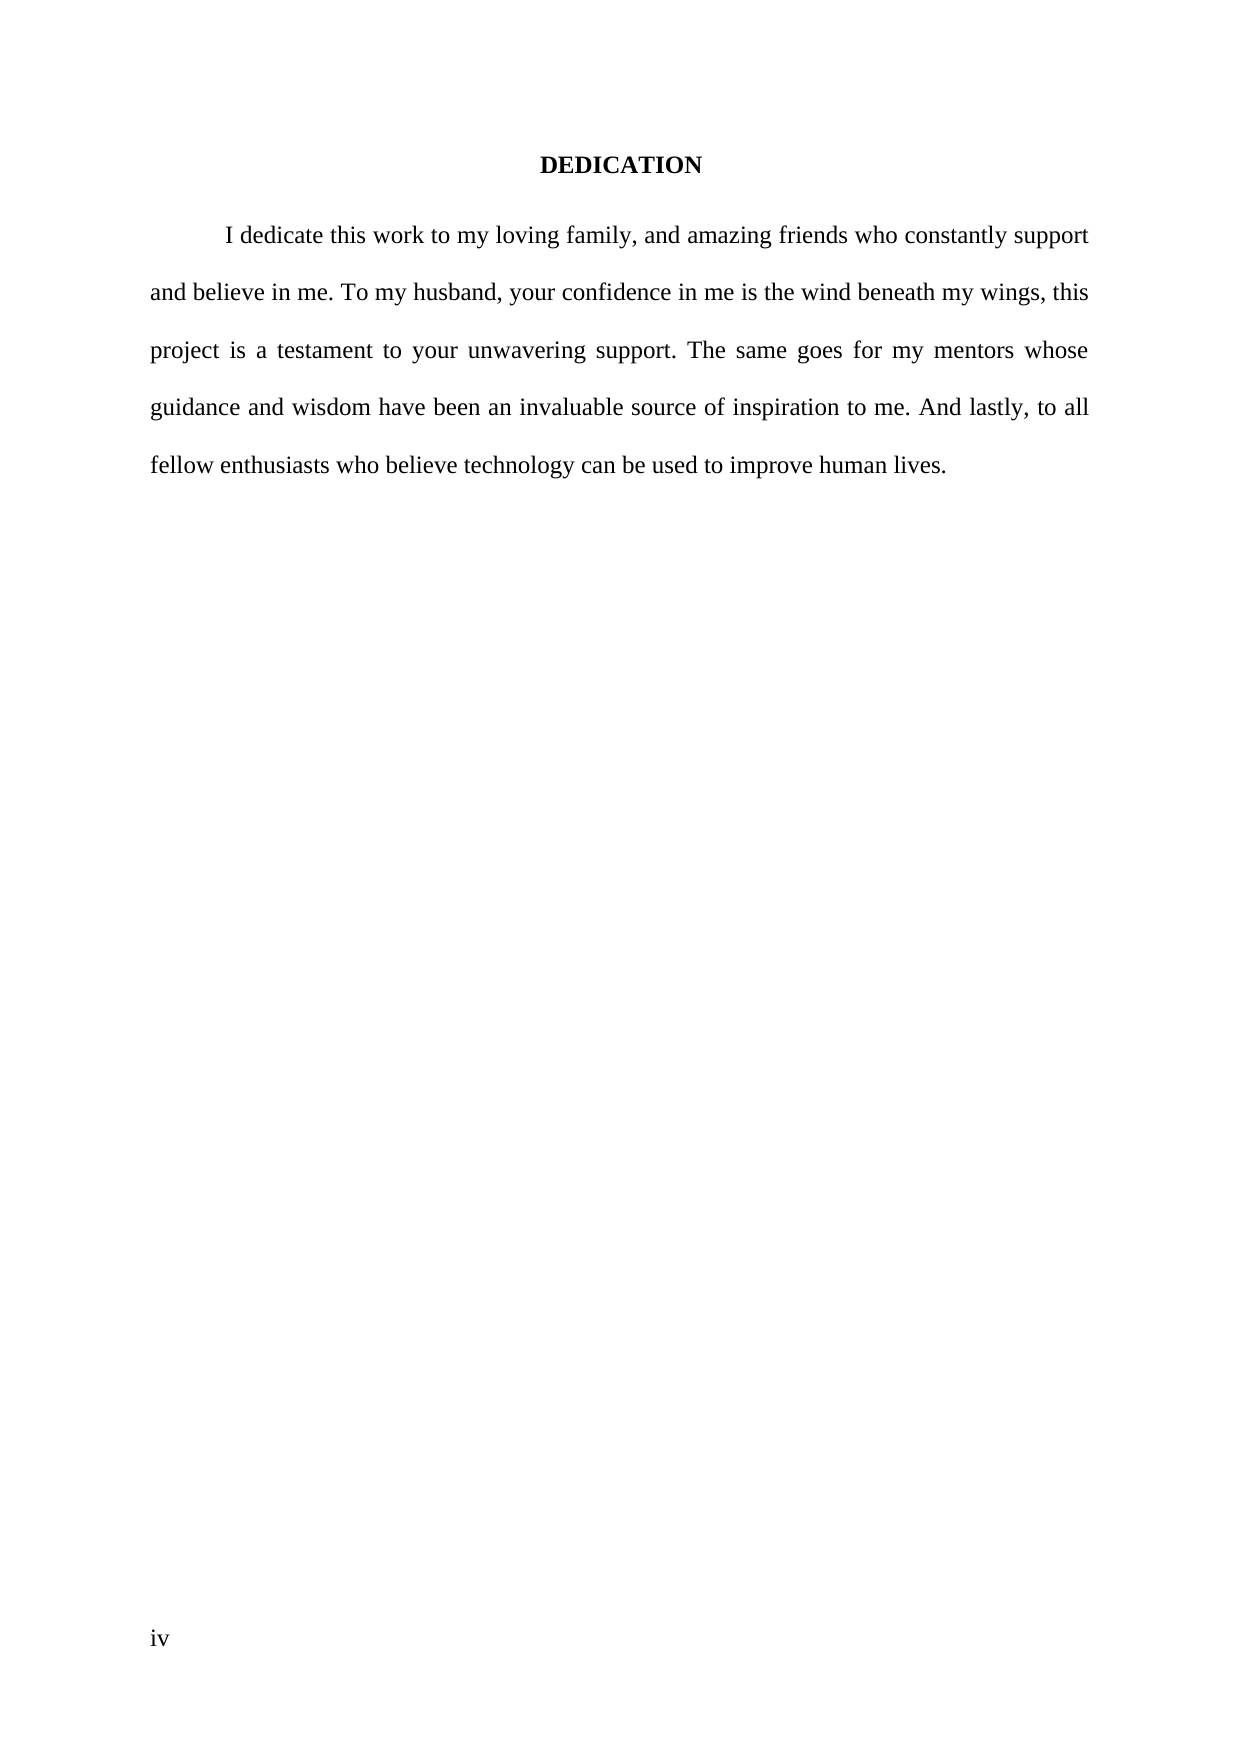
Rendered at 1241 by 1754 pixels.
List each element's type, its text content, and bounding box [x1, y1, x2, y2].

text I dedicate this work to my loving family, and amazing friends who constantly support and believe in me. To my husband, your confidence in me is the wind beneath my wings, this project is a testament to your unwavering support. The same goes for my mentors whose guidance and wisdom have been an invaluable source of inspiration to me. And lastly, to all fellow enthusiasts who believe technology can be used to improve human lives. [150, 220, 1090, 479]
subtitle DEDICATION [152, 150, 1090, 179]
